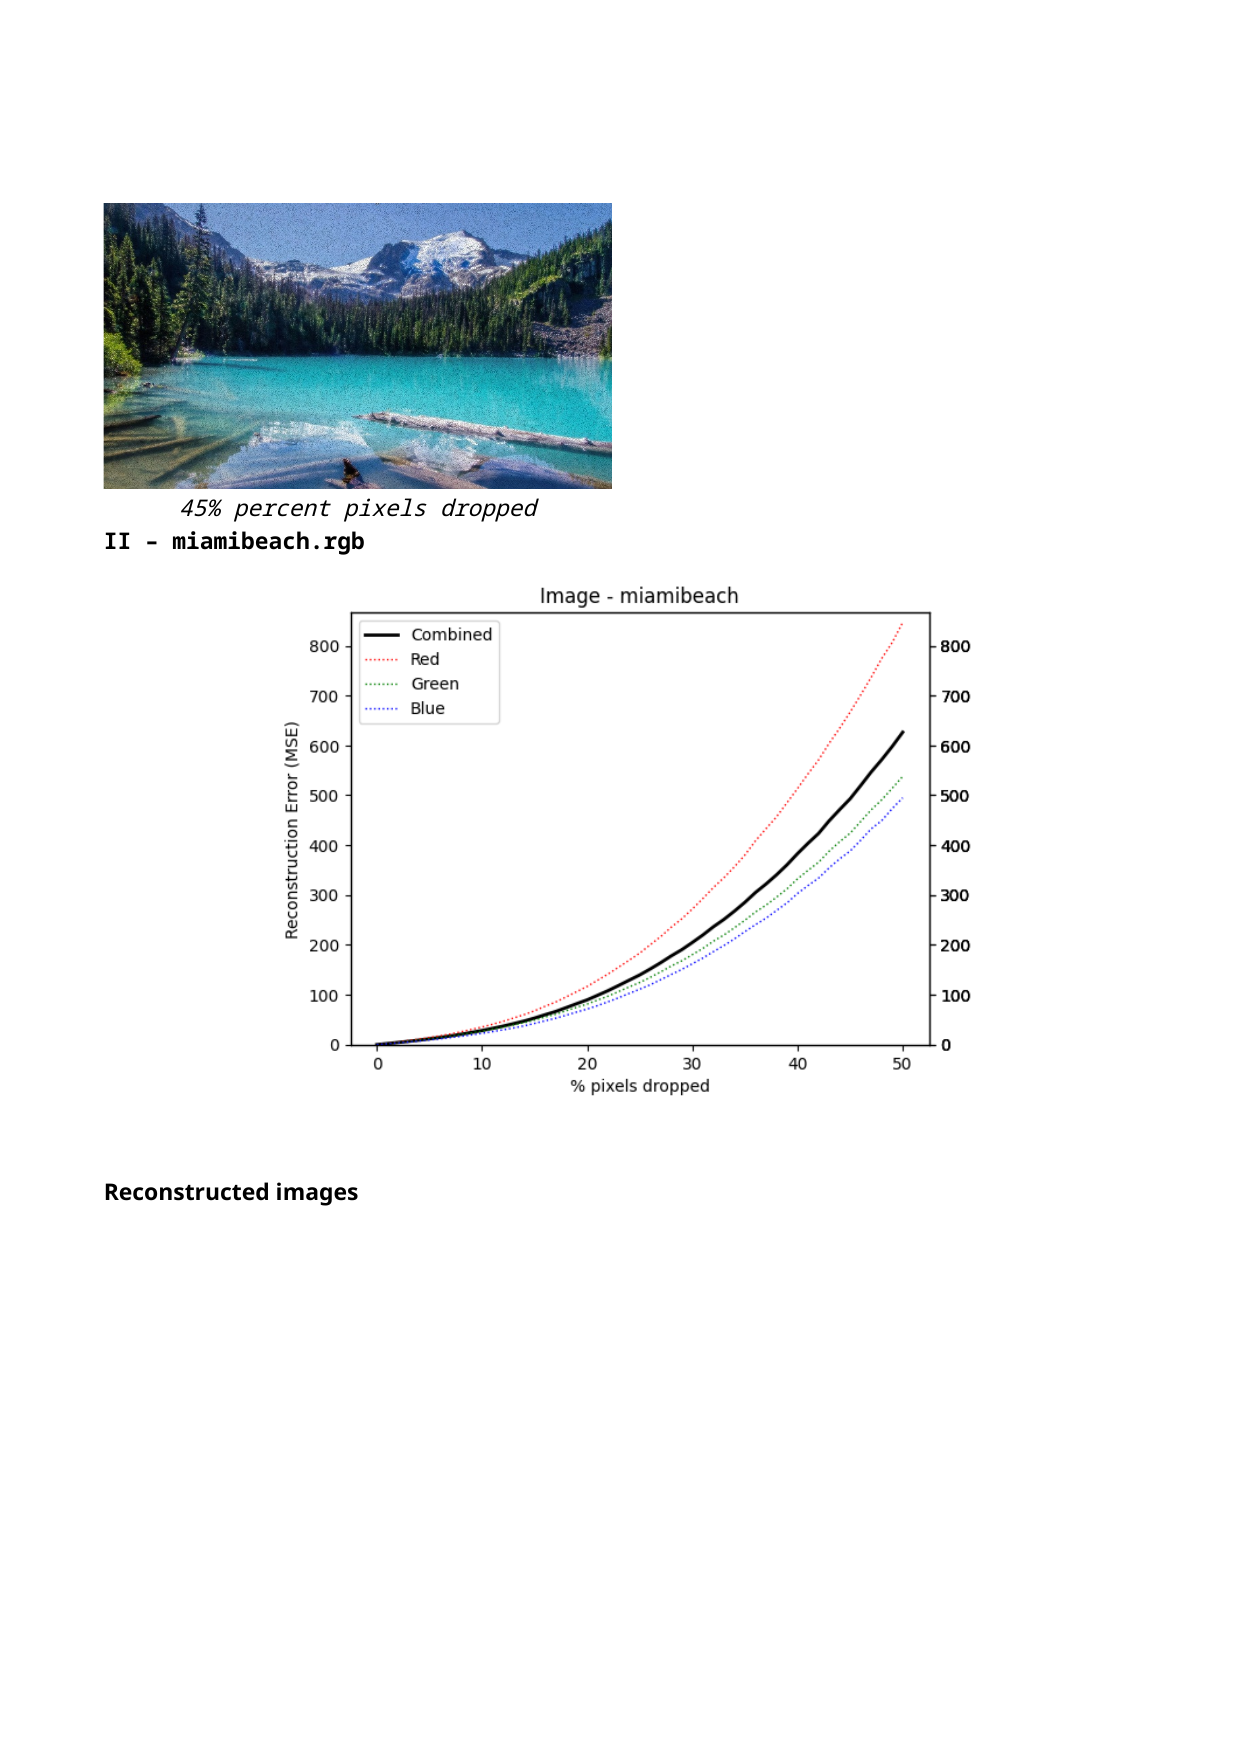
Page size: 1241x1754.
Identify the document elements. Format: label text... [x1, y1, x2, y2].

picture [274, 575, 982, 1107]
text II – miamibeach.rgb [103, 525, 1152, 557]
text Reconstructed images [103, 1175, 1152, 1207]
picture [103, 203, 612, 489]
